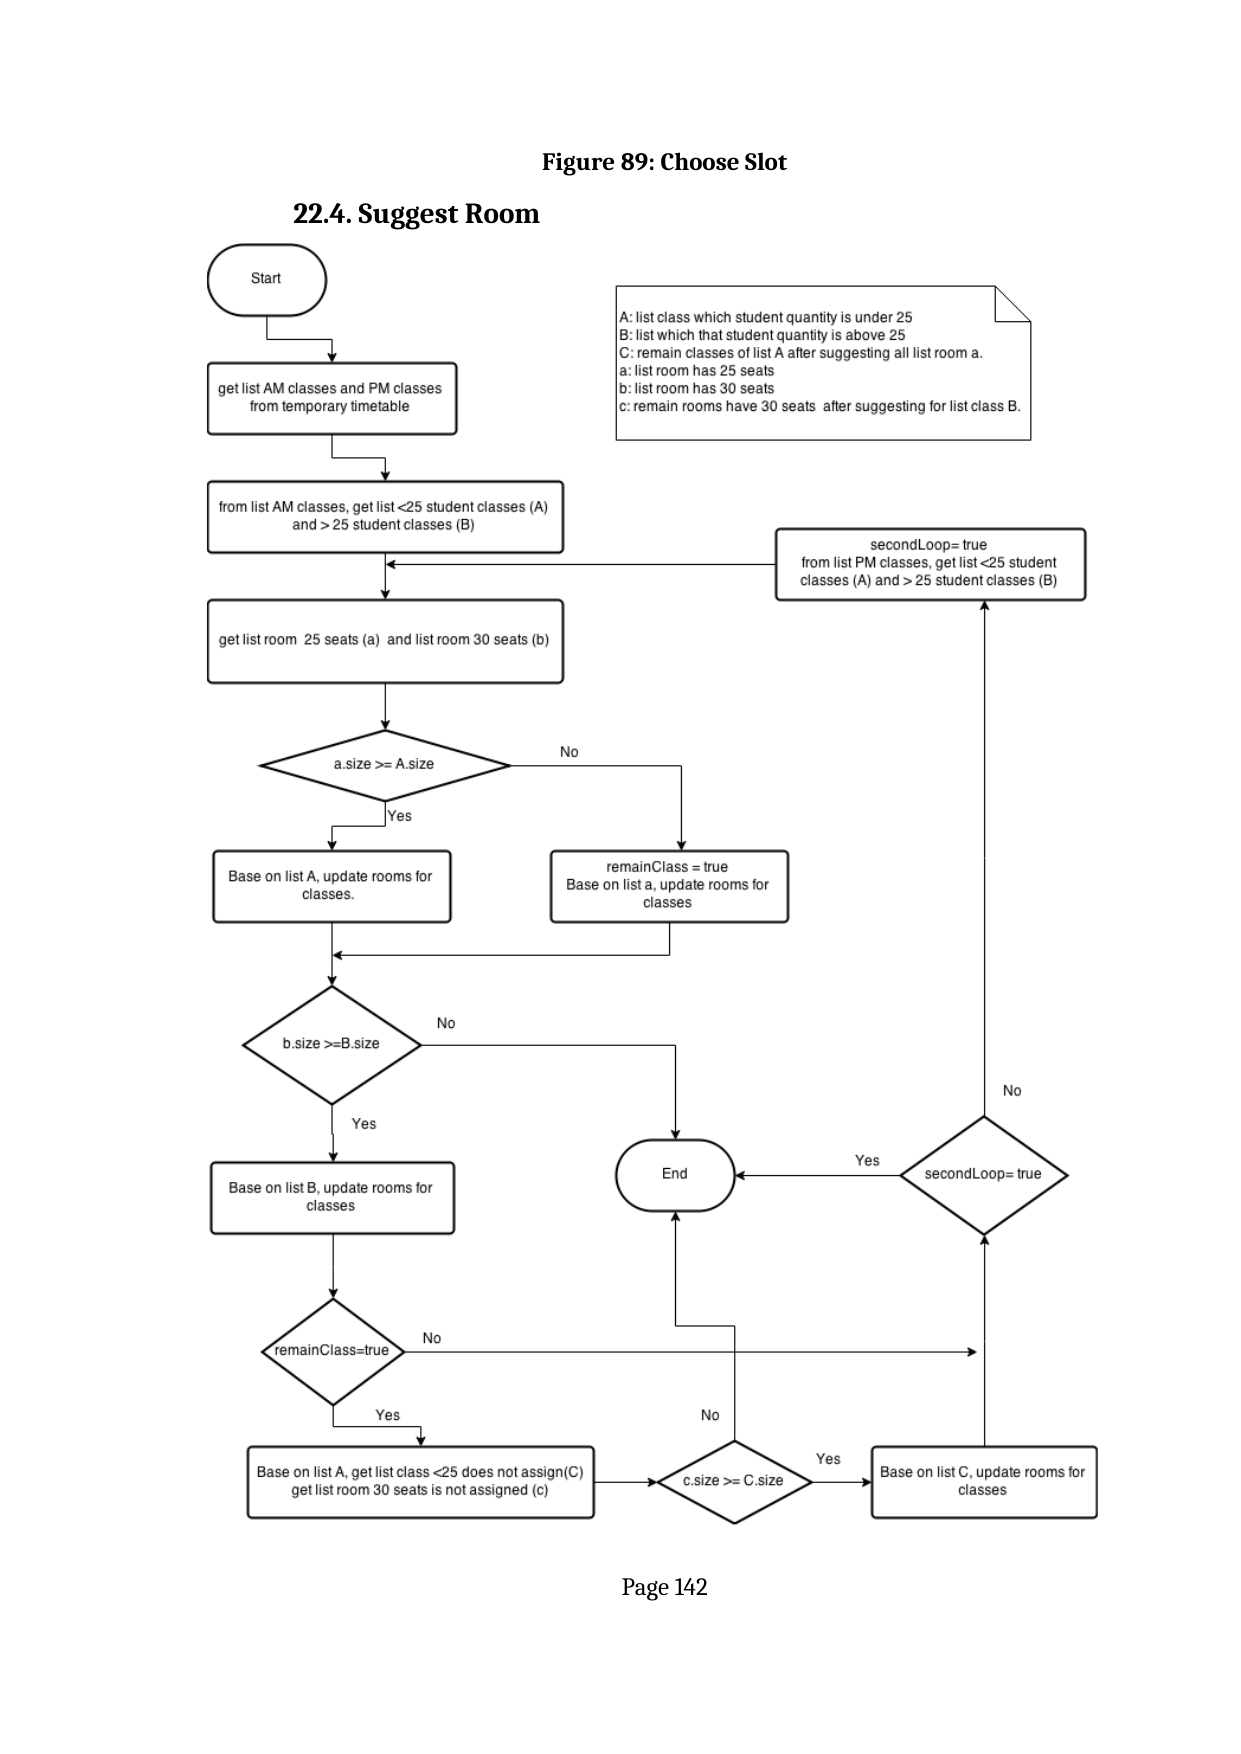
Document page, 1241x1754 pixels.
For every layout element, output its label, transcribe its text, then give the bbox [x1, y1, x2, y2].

subtitle 22.4. Suggest Room [293, 197, 1122, 231]
picture [206, 243, 1099, 1528]
